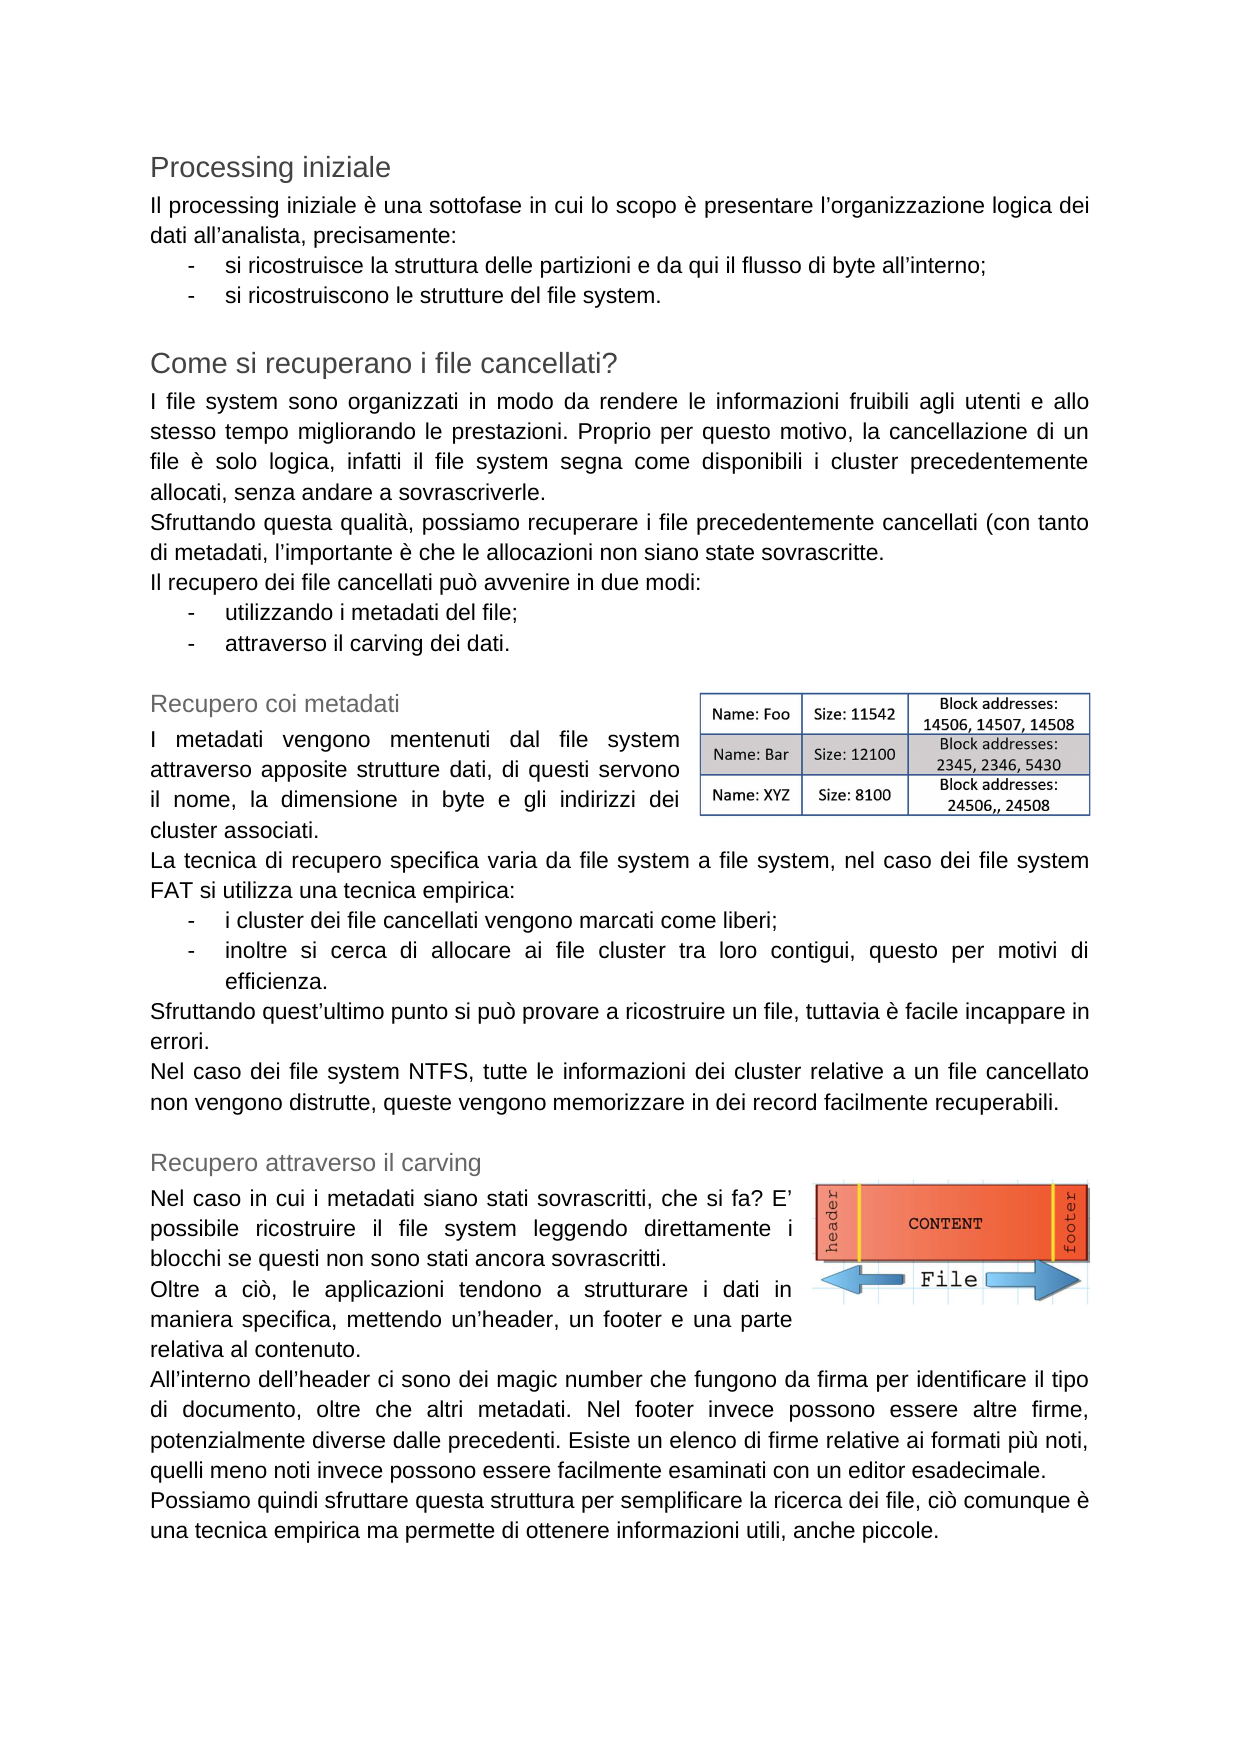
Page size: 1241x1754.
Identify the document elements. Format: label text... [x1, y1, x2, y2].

text Possiamo quindi sfruttare questa struttura per semplificare la ricerca dei file, ciò comunque è una tecnica empirica ma permette di ottenere informazioni utili, anche piccole. [150, 1487, 1090, 1544]
text Sfruttando quest’ultimo punto si può provare a ricostruire un file, tuttavia è facile incappare in errori. [150, 998, 1090, 1054]
subtitle Come si recuperano i file cancellati? [150, 346, 1090, 379]
list utilizzando i metadati del file; [187, 599, 1090, 626]
picture [699, 687, 1091, 827]
picture [812, 1179, 1091, 1305]
text Sfruttando questa qualità, possiamo recuperare i file precedentemente cancellati (con tanto di metadati, l’importante è che le allocazioni non siano state sovrascritte. [150, 509, 1090, 565]
subtitle Processing iniziale [150, 150, 1090, 183]
text La tecnica di recupero specifica varia da file system a file system, nel caso dei file system FAT si utilizza una tecnica empirica: [150, 847, 1090, 903]
list attraverso il carving dei dati. [187, 629, 1090, 656]
list si ricostruisce la struttura delle partizioni e da qui il flusso di byte all’interno; [187, 252, 1090, 279]
text Nel caso dei file system NTFS, tutte le informazioni dei cluster relative a un file cancellato non vengono distrutte, queste vengono memorizzare in dei record facilmente recuperabili. [150, 1058, 1090, 1115]
text Nel caso in cui i metadati siano stati sovrascritti, che si fa? E’ possibile ricostruire il file system leggendo direttamente i blocchi se questi non sono stati ancora sovrascritti. [150, 1185, 812, 1272]
list inoltre si cerca di allocare ai file cluster tra loro contigui, questo per motivi di efficienza. [187, 937, 1090, 994]
list si ricostruiscono le strutture del file system. [187, 282, 1090, 309]
text Oltre a ciò, le applicazioni tendono a strutturare i dati in maniera specifica, mettendo un’header, un footer e una parte relativa al contenuto. [150, 1276, 1090, 1362]
text All’interno dell’header ci sono dei magic number che fungono da firma per identificare il tipo di documento, oltre che altri metadati. Nel footer invece possono essere altre firme, potenzialmente diverse dalle precedenti. Esiste un elenco di firme relative ai formati più noti, quelli meno noti invece possono essere facilmente esaminati con un editor esadecimale. [150, 1366, 1090, 1483]
subtitle Recupero attraverso il carving [150, 1148, 1090, 1177]
text Il processing iniziale è una sottofase in cui lo scopo è presentare l’organizzazione logica dei dati all’analista, precisamente: [150, 192, 1090, 248]
list i cluster dei file cancellati vengono marcati come liberi; [187, 907, 1090, 934]
text I metadati vengono mentenuti dal file system attraverso apposite strutture dati, di questi servono il nome, la dimensione in byte e gli indirizzi dei cluster associati. [150, 726, 1090, 843]
subtitle Recupero coi metadati [150, 689, 699, 718]
text Il recupero dei file cancellati può avvenire in due modi: [150, 569, 1090, 596]
text I file system sono organizzati in modo da rendere le informazioni fruibili agli utenti e allo stesso tempo migliorando le prestazioni. Proprio per questo motivo, la cancellazione di un file è solo logica, infatti il file system segna come disponibili i cluster precedentemente allocati, senza andare a sovrascriverle. [150, 388, 1090, 505]
